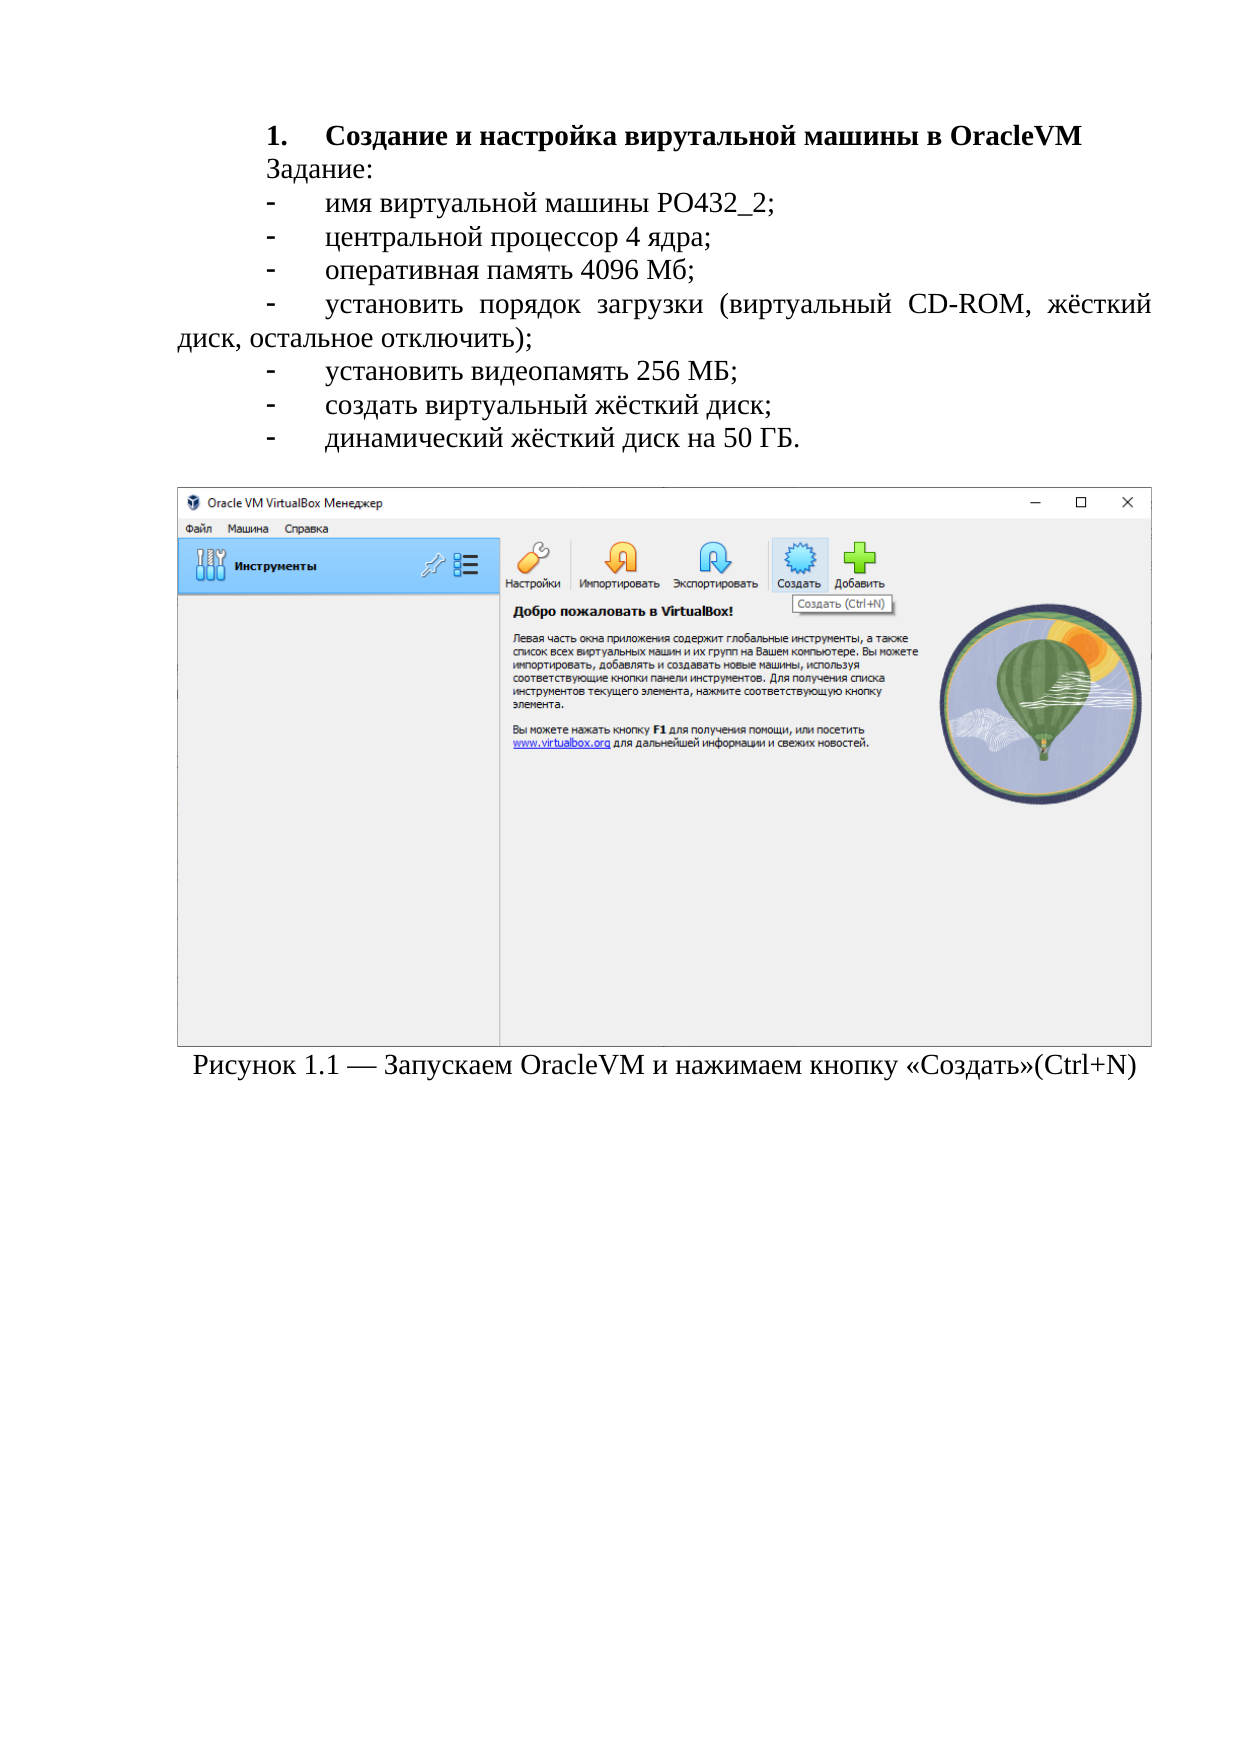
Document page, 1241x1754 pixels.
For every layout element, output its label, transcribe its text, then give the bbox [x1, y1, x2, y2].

text Рисунок 1.1 — Запускаем OracleVM и нажимаем кнопку «Создать»(Ctrl+N) [177, 1047, 1152, 1080]
text центральной процессор 4 ядра; [177, 219, 1152, 252]
text установить видеопамять 256 МБ; [177, 353, 1152, 387]
subtitle Создание и настройка вирутальной машины в OracleVM [177, 118, 1152, 152]
text имя виртуальной машины PO432_2; [177, 185, 1152, 219]
text создать виртуальный жёсткий диск; [177, 387, 1152, 421]
text Задание: [177, 152, 1152, 185]
text оперативная память 4096 Мб; [177, 252, 1152, 286]
text установить порядок загрузки (виртуальный CD-ROM, жёсткий диск, остальное отключить); [177, 286, 1152, 353]
text динамический жёсткий диск на 50 ГБ. [177, 421, 1152, 454]
picture [177, 487, 1152, 1047]
